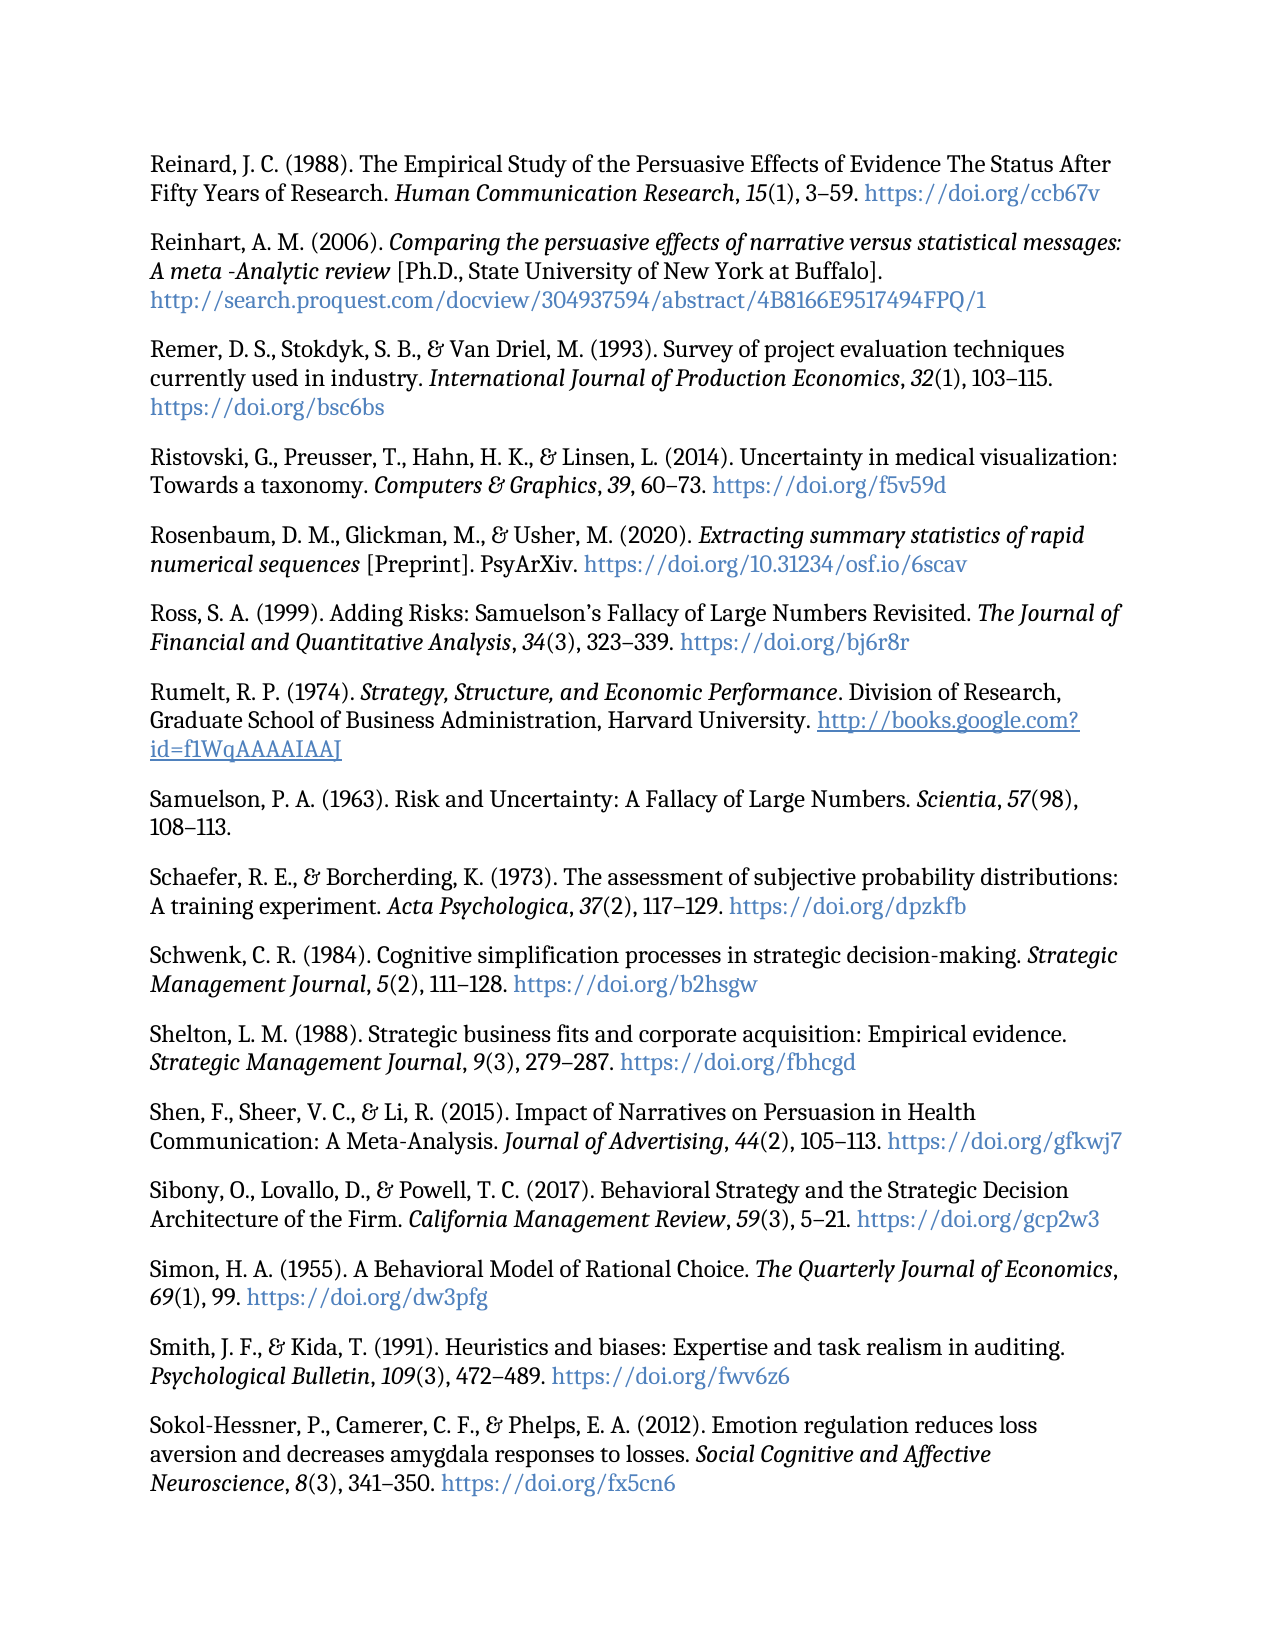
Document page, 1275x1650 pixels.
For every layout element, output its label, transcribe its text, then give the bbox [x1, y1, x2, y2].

text Sokol-Hessner, P., Camerer, C. F., & Phelps, E. A. (2012). Emotion regulation reduces loss aversion and decreases amygdala responses to losses. Social Cognitive and Affective Neuroscience, 8(3), 341–350. https://doi.org/fx5cn6 [150, 1411, 1125, 1497]
text Reinard, J. C. (1988). The Empirical Study of the Persuasive Effects of Evidence The Status After Fifty Years of Research. Human Communication Research, 15(1), 3–59. https://doi.org/ccb67v [150, 150, 1125, 207]
text Ristovski, G., Preusser, T., Hahn, H. K., & Linsen, L. (2014). Uncertainty in medical visualization: Towards a taxonomy. Computers & Graphics, 39, 60–73. https://doi.org/f5v59d [150, 442, 1125, 500]
text Simon, H. A. (1955). A Behavioral Model of Rational Choice. The Quarterly Journal of Economics, 69(1), 99. https://doi.org/dw3pfg [150, 1254, 1125, 1312]
text Smith, J. F., & Kida, T. (1991). Heuristics and biases: Expertise and task realism in auditing. Psychological Bulletin, 109(3), 472–489. https://doi.org/fwv6z6 [150, 1333, 1125, 1390]
text Rosenbaum, D. M., Glickman, M., & Usher, M. (2020). Extracting summary statistics of rapid numerical sequences [Preprint]. PsyArXiv. https://doi.org/10.31234/osf.io/6scav [150, 521, 1125, 578]
text Schaefer, R. E., & Borcherding, K. (1973). The assessment of subjective probability distributions: A training experiment. Acta Psychologica, 37(2), 117–129. https://doi.org/dpzkfb [150, 863, 1125, 920]
text Ross, S. A. (1999). Adding Risks: Samuelson’s Fallacy of Large Numbers Revisited. The Journal of Financial and Quantitative Analysis, 34(3), 323–339. https://doi.org/bj6r8r [150, 599, 1125, 657]
text Shen, F., Sheer, V. C., & Li, R. (2015). Impact of Narratives on Persuasion in Health Communication: A Meta-Analysis. Journal of Advertising, 44(2), 105–113. https://doi.org/gfkwj7 [150, 1098, 1125, 1155]
text Schwenk, C. R. (1984). Cognitive simplification processes in strategic decision-making. Strategic Management Journal, 5(2), 111–128. https://doi.org/b2hsgw [150, 941, 1125, 999]
text Rumelt, R. P. (1974). Strategy, Structure, and Economic Performance. Division of Research, Graduate School of Business Administration, Harvard University. http://books.google.com?id=f1WqAAAAIAAJ [150, 677, 1125, 764]
text Sibony, O., Lovallo, D., & Powell, T. C. (2017). Behavioral Strategy and the Strategic Decision Architecture of the Firm. California Management Review, 59(3), 5–21. https://doi.org/gcp2w3 [150, 1176, 1125, 1234]
text Shelton, L. M. (1988). Strategic business fits and corporate acquisition: Empirical evidence. Strategic Management Journal, 9(3), 279–287. https://doi.org/fbhcgd [150, 1019, 1125, 1077]
text Remer, D. S., Stokdyk, S. B., & Van Driel, M. (1993). Survey of project evaluation techniques currently used in industry. International Journal of Production Economics, 32(1), 103–115. https://doi.org/bsc6bs [150, 335, 1125, 422]
text Samuelson, P. A. (1963). Risk and Uncertainty: A Fallacy of Large Numbers. Scientia, 57(98), 108–113. [150, 784, 1125, 842]
text Reinhart, A. M. (2006). Comparing the persuasive effects of narrative versus statistical messages: A meta -Analytic review [Ph.D., State University of New York at Buffalo]. http://search.proquest.com/docview/304937594/abstract/4B8166E9517494FPQ/1 [150, 228, 1125, 314]
